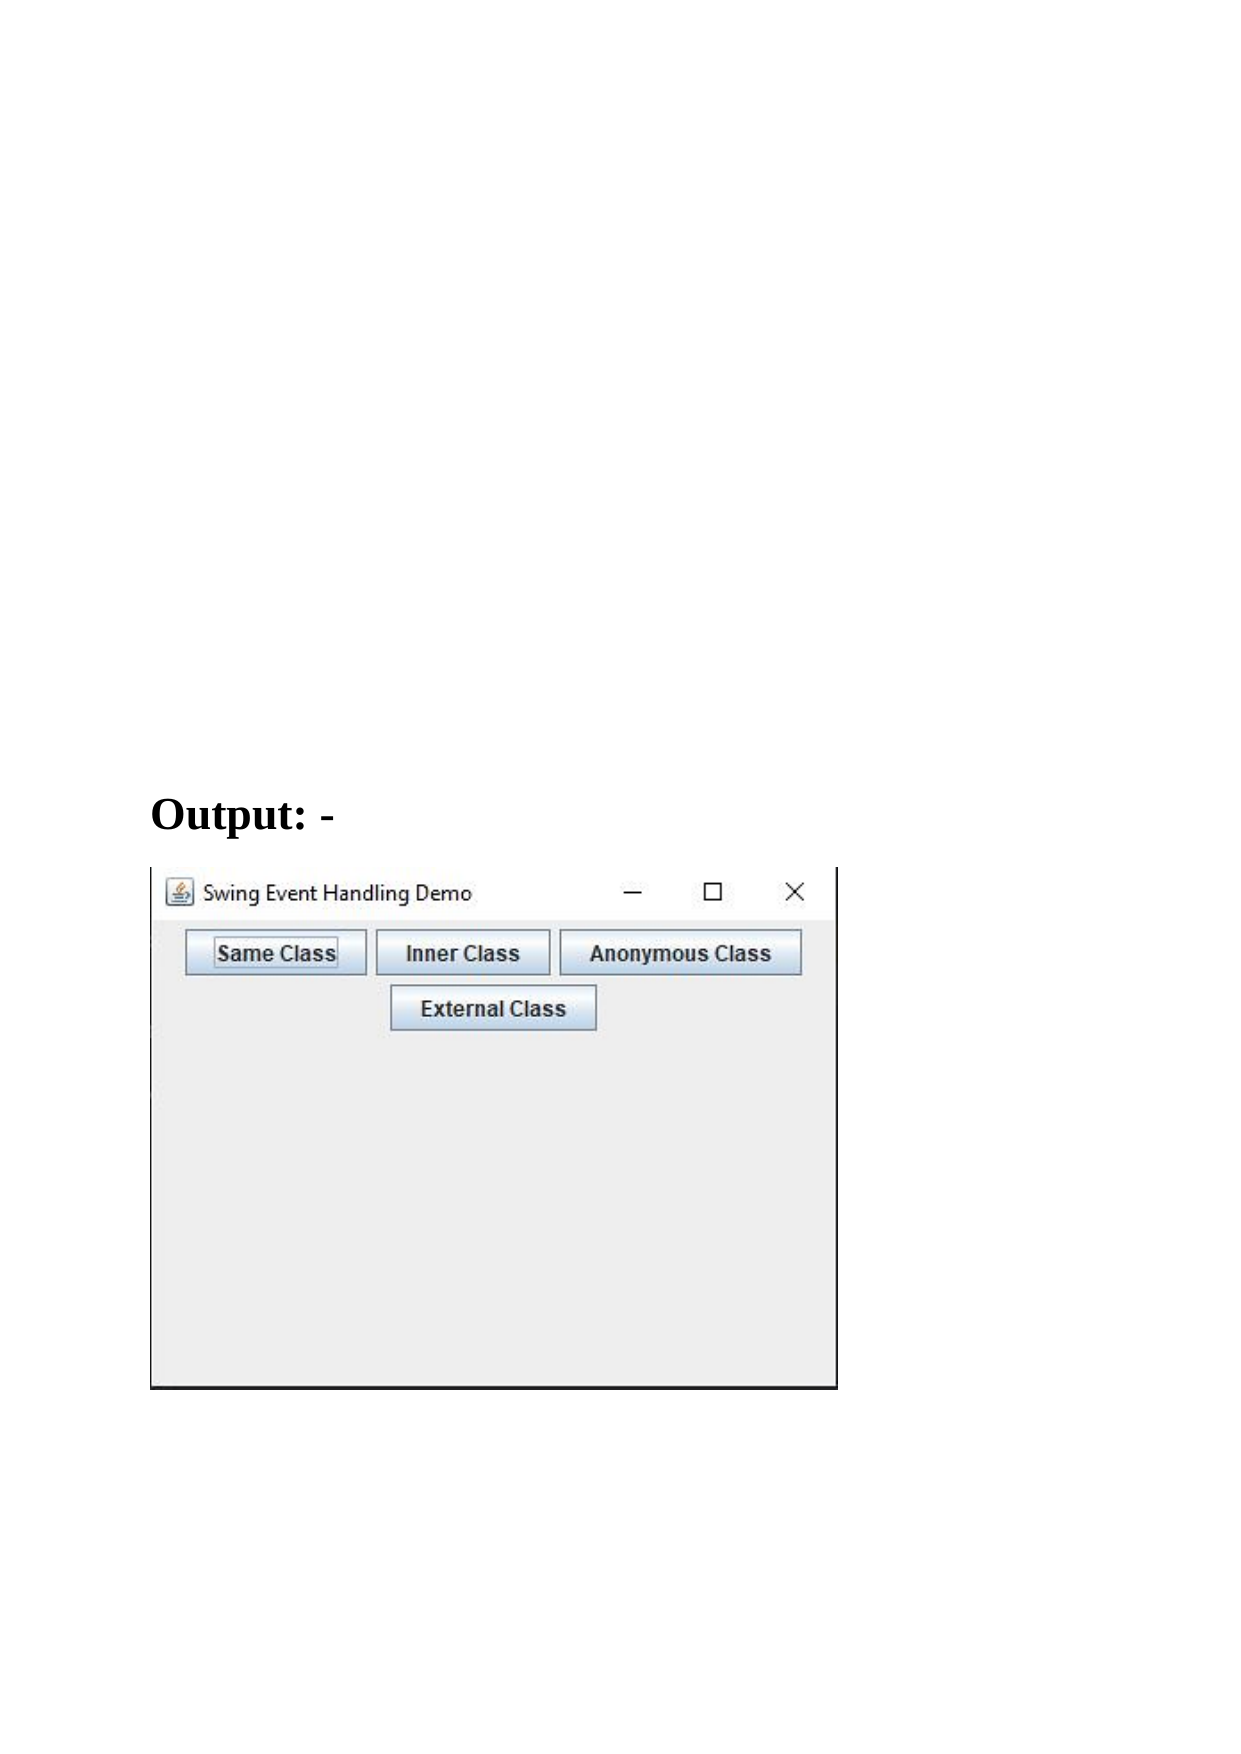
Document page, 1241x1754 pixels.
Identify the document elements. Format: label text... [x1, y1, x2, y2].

text Output: - [150, 786, 1090, 839]
picture [150, 867, 838, 1390]
